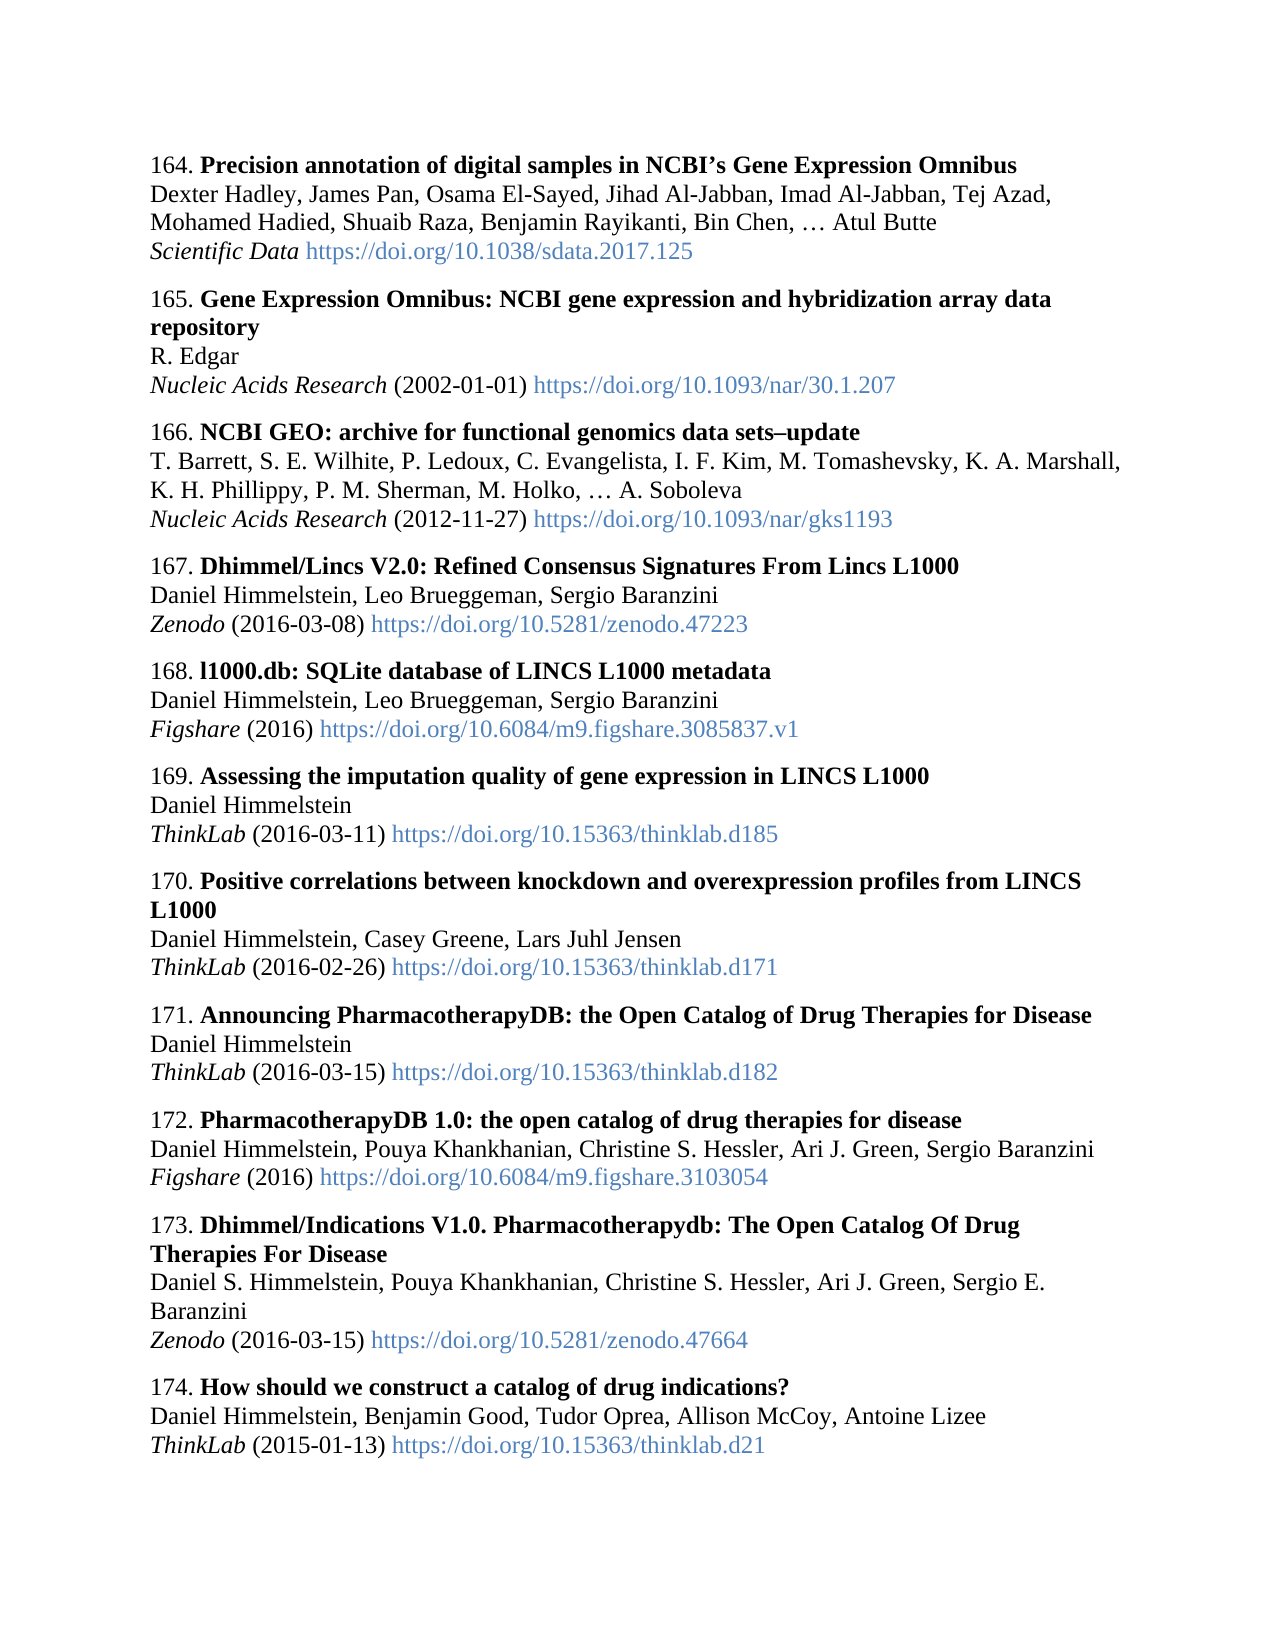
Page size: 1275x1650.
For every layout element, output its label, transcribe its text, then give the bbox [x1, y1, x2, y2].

text 172. PharmacotherapyDB 1.0: the open catalog of drug therapies for disease Daniel Himmelstein, Pouya Khankhanian, Christine S. Hessler, Ari J. Green, Sergio Baranzini Figshare (2016) https://doi.org/10.6084/m9.figshare.3103054 [150, 1105, 1125, 1191]
text 168. l1000.db: SQLite database of LINCS L1000 metadata Daniel Himmelstein, Leo Brueggeman, Sergio Baranzini Figshare (2016) https://doi.org/10.6084/m9.figshare.3085837.v1 [150, 656, 1125, 742]
text 174. How should we construct a catalog of drug indications? Daniel Himmelstein, Benjamin Good, Tudor Oprea, Allison McCoy, Antoine Lizee ThinkLab (2015-01-13) https://doi.org/10.15363/thinklab.d21 [150, 1372, 1125, 1459]
text 173. Dhimmel/Indications V1.0. Pharmacotherapydb: The Open Catalog Of Drug Therapies For Disease Daniel S. Himmelstein, Pouya Khankhanian, Christine S. Hessler, Ari J. Green, Sergio E. Baranzini Zenodo (2016-03-15) https://doi.org/10.5281/zenodo.47664 [150, 1210, 1125, 1354]
text 166. NCBI GEO: archive for functional genomics data sets–update T. Barrett, S. E. Wilhite, P. Ledoux, C. Evangelista, I. F. Kim, M. Tomashevsky, K. A. Marshall, K. H. Phillippy, P. M. Sherman, M. Holko, … A. Soboleva Nucleic Acids Research (2012-11-27) https://doi.org/10.1093/nar/gks1193 [150, 417, 1125, 532]
text 171. Announcing PharmacotherapyDB: the Open Catalog of Drug Therapies for Disease Daniel Himmelstein ThinkLab (2016-03-15) https://doi.org/10.15363/thinklab.d182 [150, 1000, 1125, 1086]
text 169. Assessing the imputation quality of gene expression in LINCS L1000 Daniel Himmelstein ThinkLab (2016-03-11) https://doi.org/10.15363/thinklab.d185 [150, 761, 1125, 847]
text 165. Gene Expression Omnibus: NCBI gene expression and hybridization array data repository R. Edgar Nucleic Acids Research (2002-01-01) https://doi.org/10.1093/nar/30.1.207 [150, 284, 1125, 399]
text 164. Precision annotation of digital samples in NCBI’s Gene Expression Omnibus Dexter Hadley, James Pan, Osama El-Sayed, Jihad Al-Jabban, Imad Al-Jabban, Tej Azad, Mohamed Hadied, Shuaib Raza, Benjamin Rayikanti, Bin Chen, … Atul Butte Scientific Data https://doi.org/10.1038/sdata.2017.125 [150, 150, 1125, 265]
text 167. Dhimmel/Lincs V2.0: Refined Consensus Signatures From Lincs L1000 Daniel Himmelstein, Leo Brueggeman, Sergio Baranzini Zenodo (2016-03-08) https://doi.org/10.5281/zenodo.47223 [150, 551, 1125, 637]
text 170. Positive correlations between knockdown and overexpression profiles from LINCS L1000 Daniel Himmelstein, Casey Greene, Lars Juhl Jensen ThinkLab (2016-02-26) https://doi.org/10.15363/thinklab.d171 [150, 866, 1125, 981]
